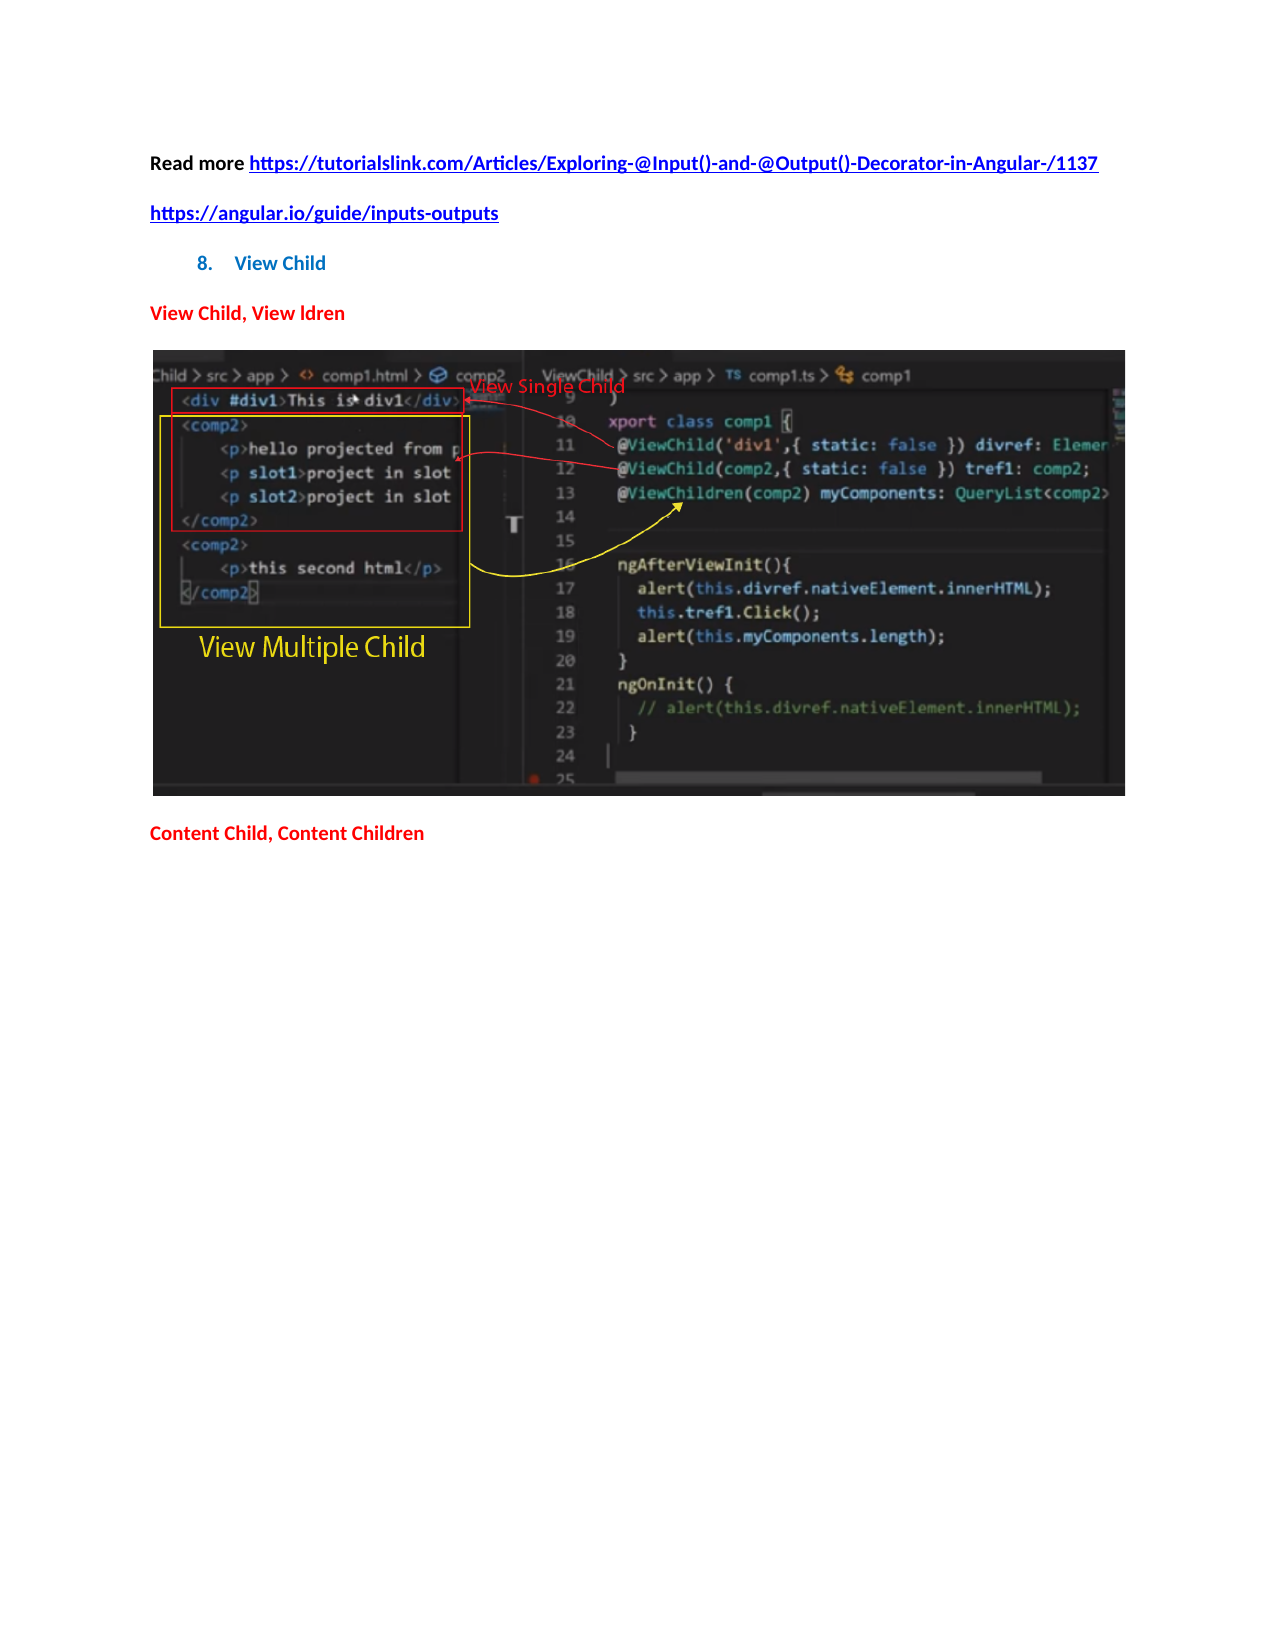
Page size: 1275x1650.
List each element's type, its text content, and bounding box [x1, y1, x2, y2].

text https://angular.io/guide/inputs-outputs [150, 200, 1125, 225]
text View Child, View ldren [150, 300, 1125, 325]
text Read more https://tutorialslink.com/Articles/Exploring-@Input()-and-@Output()-Decorator-in-Angular-/1137 [150, 150, 1125, 175]
text Content Child, Content Children [150, 820, 1125, 846]
picture [150, 350, 1125, 796]
list View Child [197, 250, 1125, 275]
